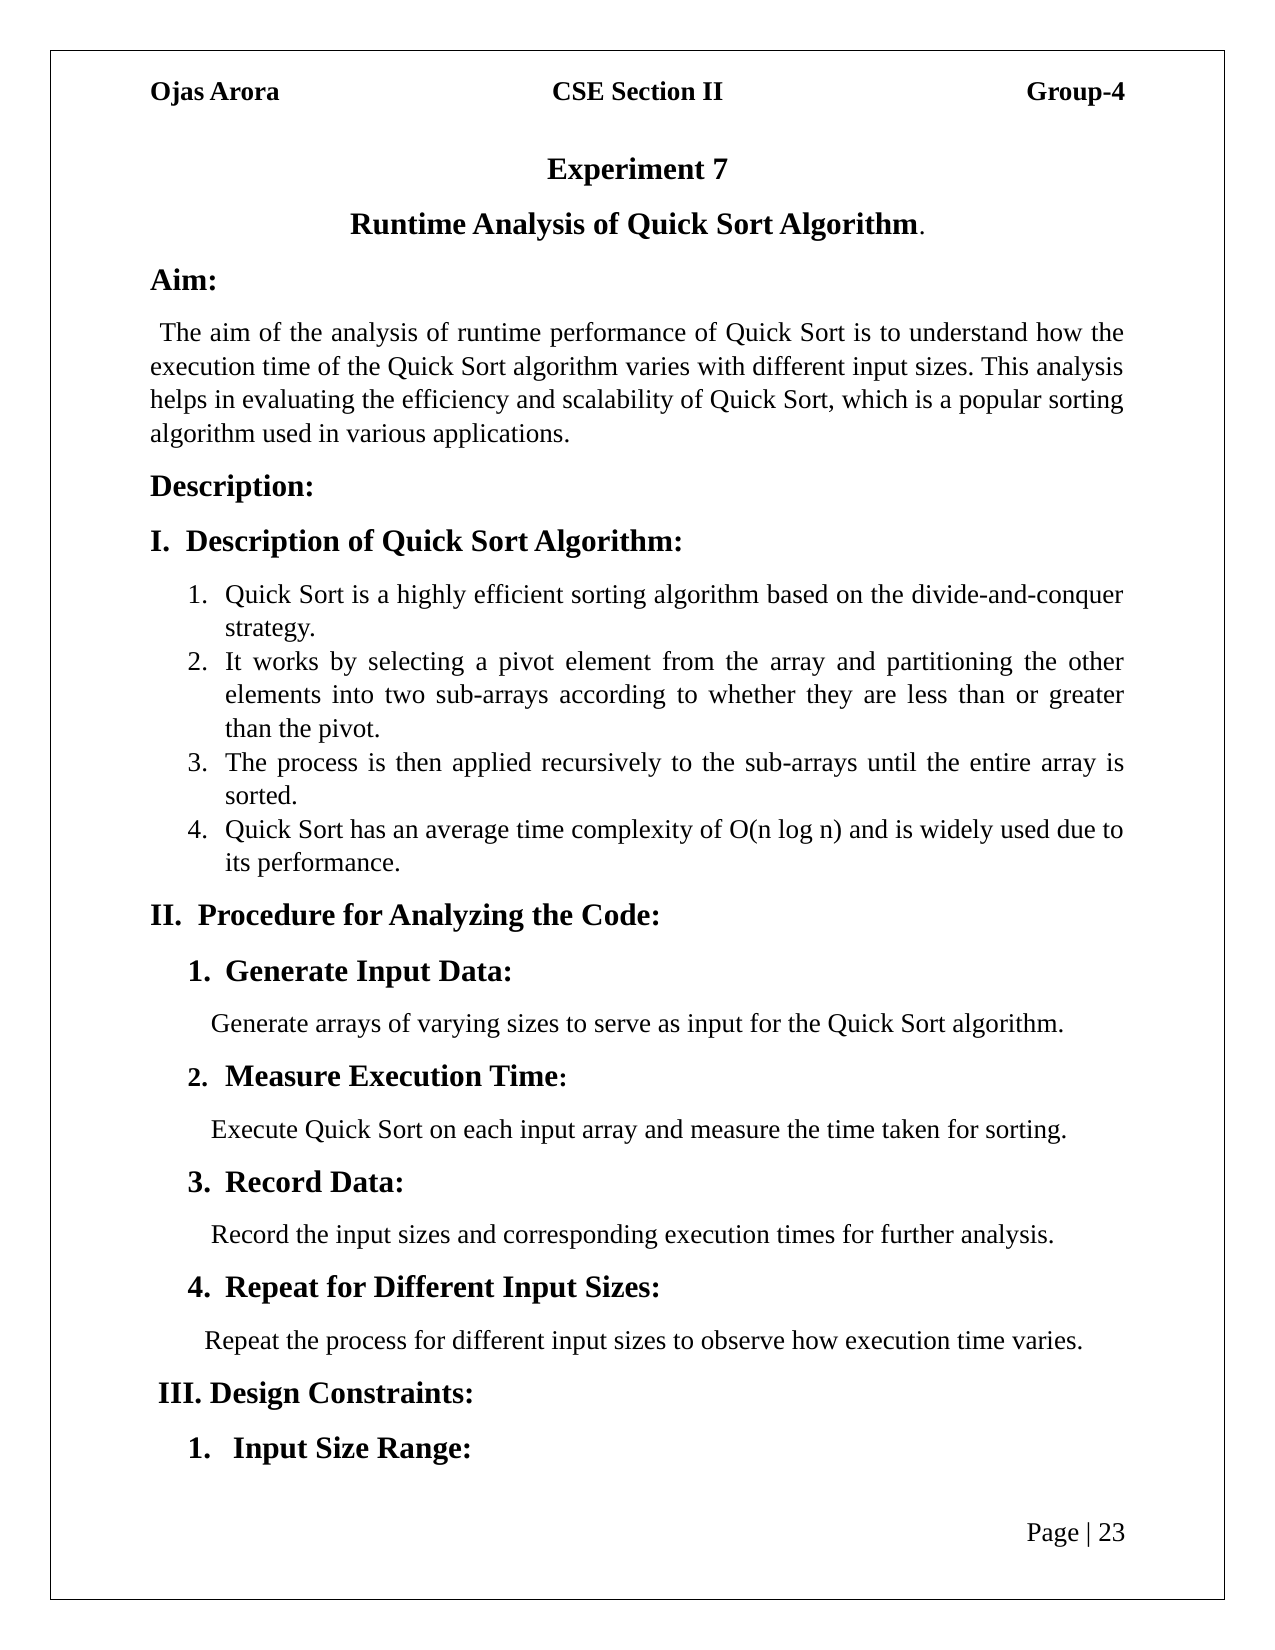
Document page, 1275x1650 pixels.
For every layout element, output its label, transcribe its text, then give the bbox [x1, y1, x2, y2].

text I. Description of Quick Sort Algorithm: [150, 522, 1125, 558]
list Generate Input Data: [187, 952, 1125, 988]
list Quick Sort has an average time complexity of O(n log n) and is widely used due to its performance. [187, 813, 1125, 877]
list Record Data: [187, 1163, 1125, 1199]
text Aim: [150, 261, 1125, 297]
text Description: [150, 467, 1125, 503]
list Repeat for Different Input Sizes: [187, 1269, 1125, 1305]
text Experiment 7 [150, 150, 1125, 186]
list Quick Sort is a highly efficient sorting algorithm based on the divide-and-conquer strategy. [187, 578, 1125, 643]
list Input Size Range: [187, 1430, 1125, 1466]
text Record the input sizes and corresponding execution times for further analysis. [150, 1218, 1125, 1250]
text Generate arrays of varying sizes to serve as input for the Quick Sort algorithm. [150, 1007, 1125, 1038]
text Runtime Analysis of Quick Sort Algorithm. [150, 205, 1125, 241]
text Execute Quick Sort on each input array and measure the time taken for sorting. [150, 1113, 1125, 1144]
list Measure Execution Time: [187, 1057, 1125, 1093]
list It works by selecting a pivot element from the array and partitioning the other elements into two sub-arrays according to whether they are less than or greater than the pivot. [187, 645, 1125, 743]
text II. Procedure for Analyzing the Code: [150, 896, 1125, 932]
text Repeat the process for different input sizes to observe how execution time varies. [150, 1324, 1125, 1355]
text III. Design Constraints: [150, 1374, 1125, 1410]
list The process is then applied recursively to the sub-arrays until the entire array is sorted. [187, 746, 1125, 810]
text The aim of the analysis of runtime performance of Quick Sort is to understand how the execution time of the Quick Sort algorithm varies with different input sizes. This analysis helps in evaluating the efficiency and scalability of Quick Sort, which is a popular sorting algorithm used in various applications. [150, 316, 1125, 448]
